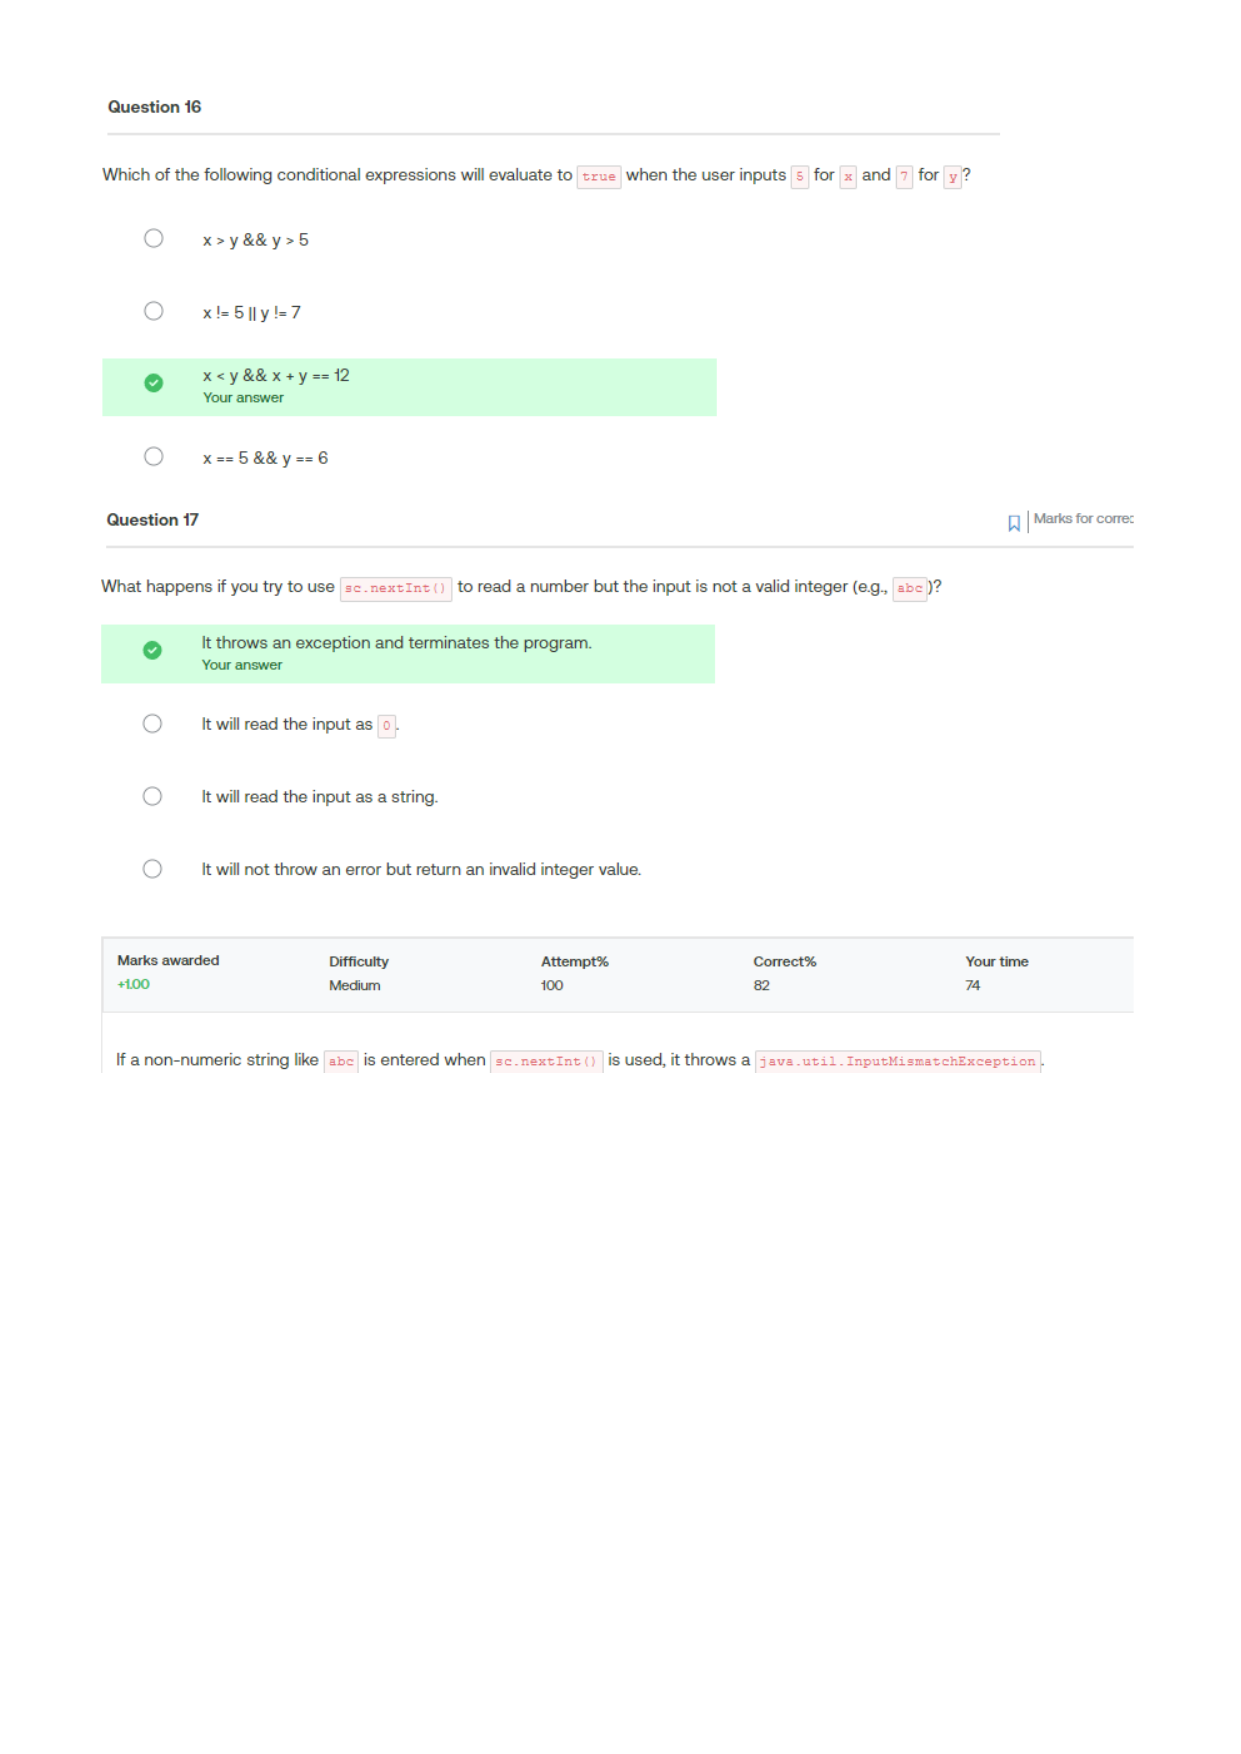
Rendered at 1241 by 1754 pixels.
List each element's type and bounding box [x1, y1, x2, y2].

picture [75, 507, 1134, 1073]
picture [75, 75, 1001, 489]
